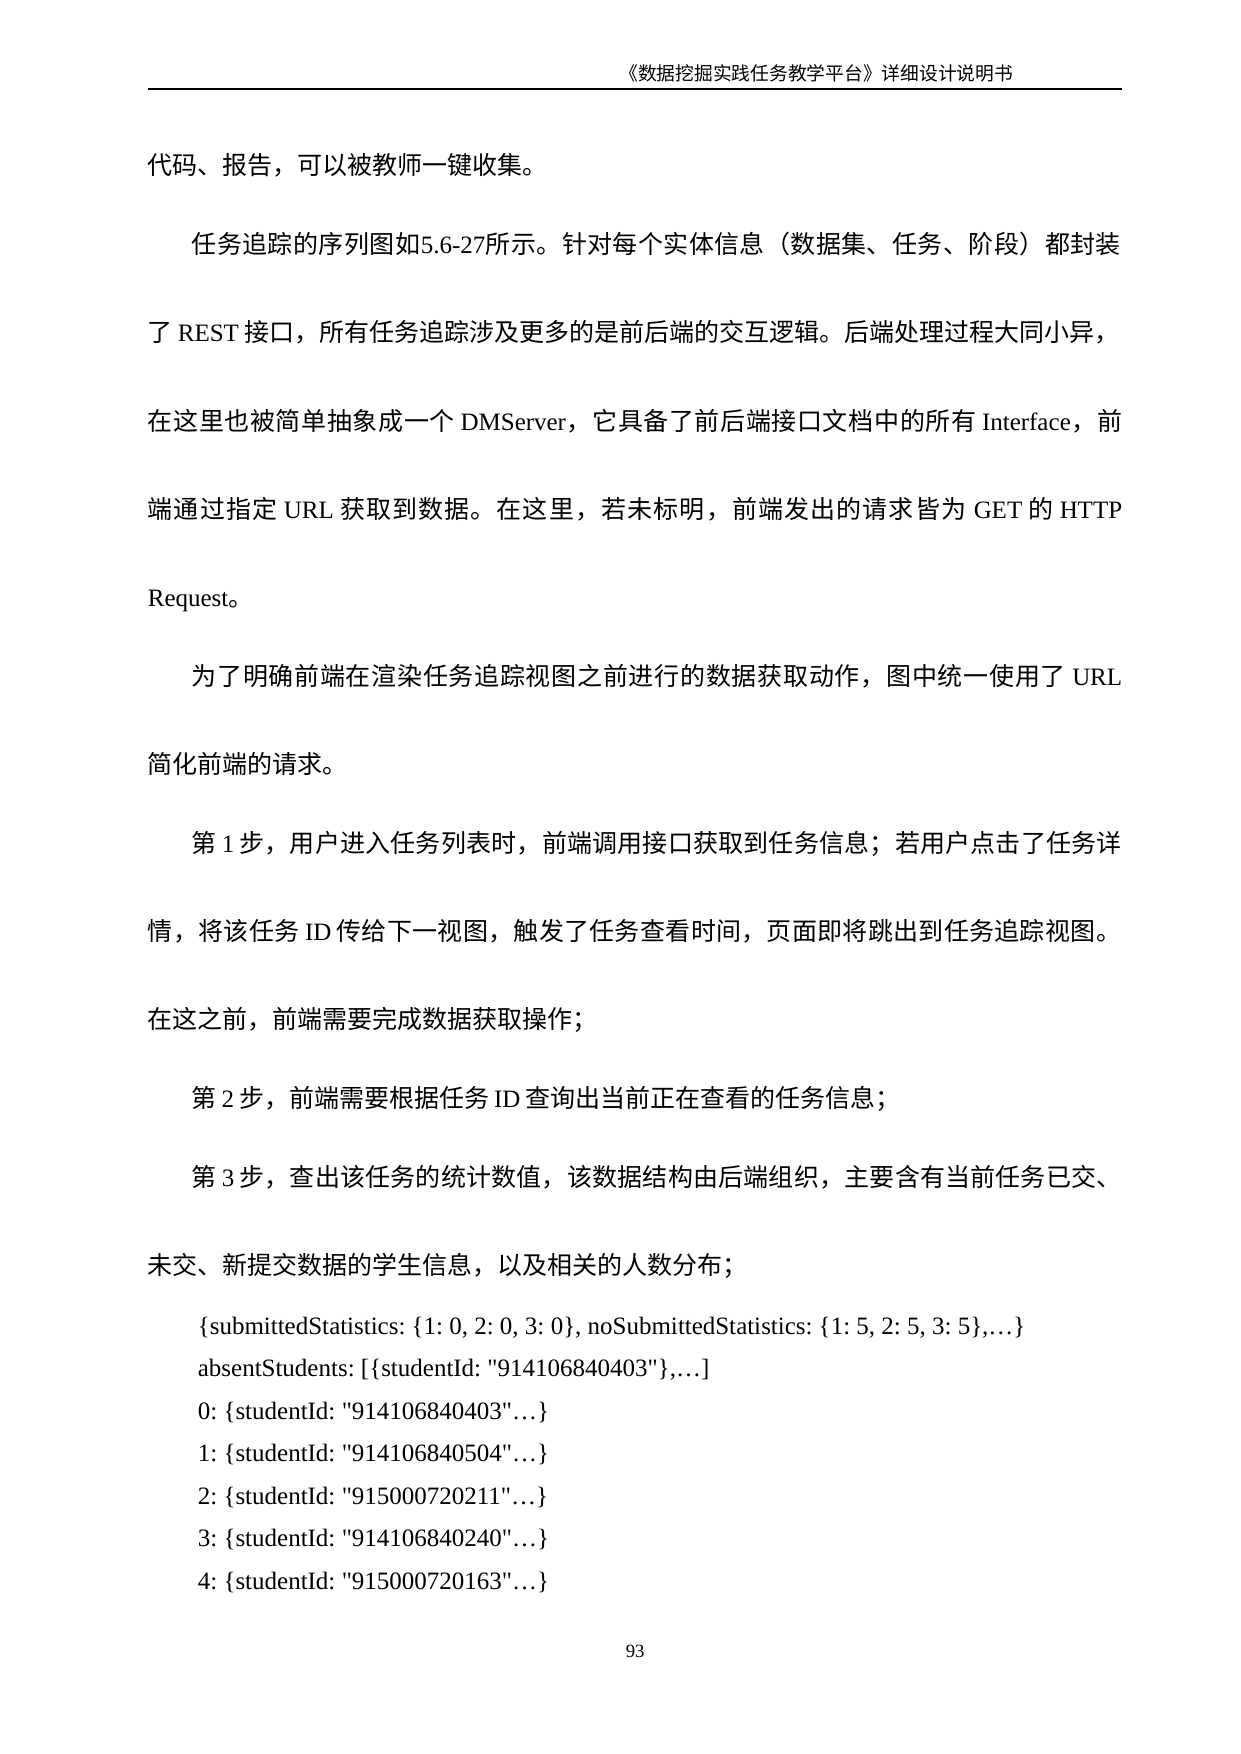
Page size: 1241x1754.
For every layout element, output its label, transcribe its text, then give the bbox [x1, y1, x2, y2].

text 3: {studentId: "914106840240"…} [198, 1521, 1122, 1555]
text 0: {studentId: "914106840403"…} [198, 1393, 1122, 1427]
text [148, 130, 1122, 198]
text 第1步，用户进入任务列表时，前端调用接口获取到任务信息；若用户点击了任务详情，将该任务ID传给下一视图，触发了任务查看时间，页面即将跳出到任务追踪视图。在这之前，前端需要完成数据获取操作； [148, 807, 1122, 1052]
text 第2步，前端需要根据任务ID查询出当前正在查看的任务信息； [148, 1062, 1122, 1130]
text 1: {studentId: "914106840504"…} [198, 1436, 1122, 1470]
text 第3步，查出该任务的统计数值，该数据结构由后端组织，主要含有当前任务已交、未交、新提交数据的学生信息，以及相关的人数分布； [148, 1141, 1122, 1297]
text 2: {studentId: "915000720211"…} [198, 1478, 1122, 1512]
text 为了明确前端在渲染任务追踪视图之前进行的数据获取动作，图中统一使用了URL简化前端的请求。 [148, 640, 1122, 796]
text 4: {studentId: "915000720163"…} [198, 1563, 1122, 1597]
text {submittedStatistics: {1: 0, 2: 0, 3: 0}, noSubmittedStatistics: {1: 5, 2: 5, 3: 5},…} [198, 1308, 1122, 1342]
text absentStudents: [{studentId: "914106840403"},…] [198, 1351, 1122, 1385]
